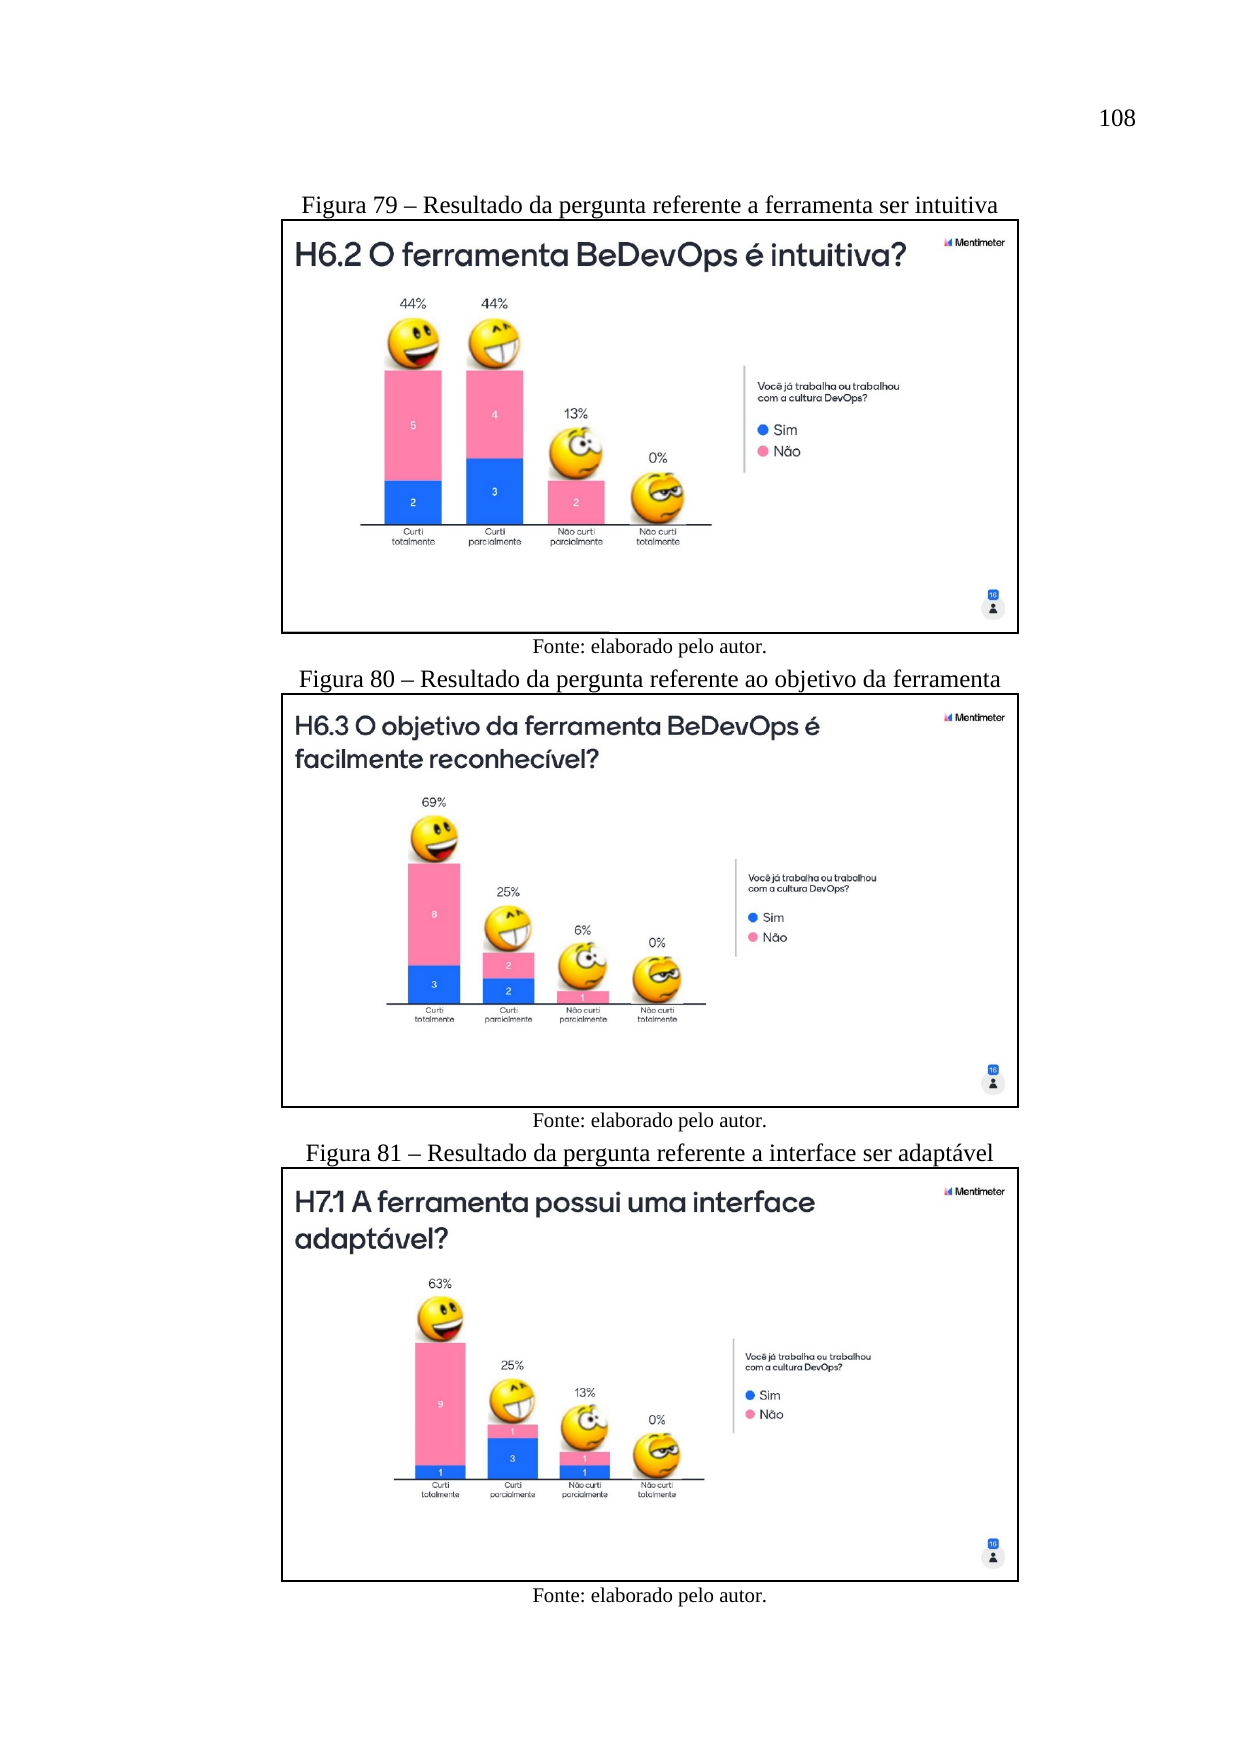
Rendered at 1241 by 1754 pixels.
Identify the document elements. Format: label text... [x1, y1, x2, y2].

text Fonte: elaborado pelo autor. [177, 1582, 1122, 1607]
text Fonte: elaborado pelo autor. [177, 634, 1122, 658]
picture [283, 221, 1017, 632]
picture [283, 1169, 1017, 1580]
text Fonte: elaborado pelo autor. [177, 1108, 1122, 1132]
picture [283, 695, 1017, 1106]
